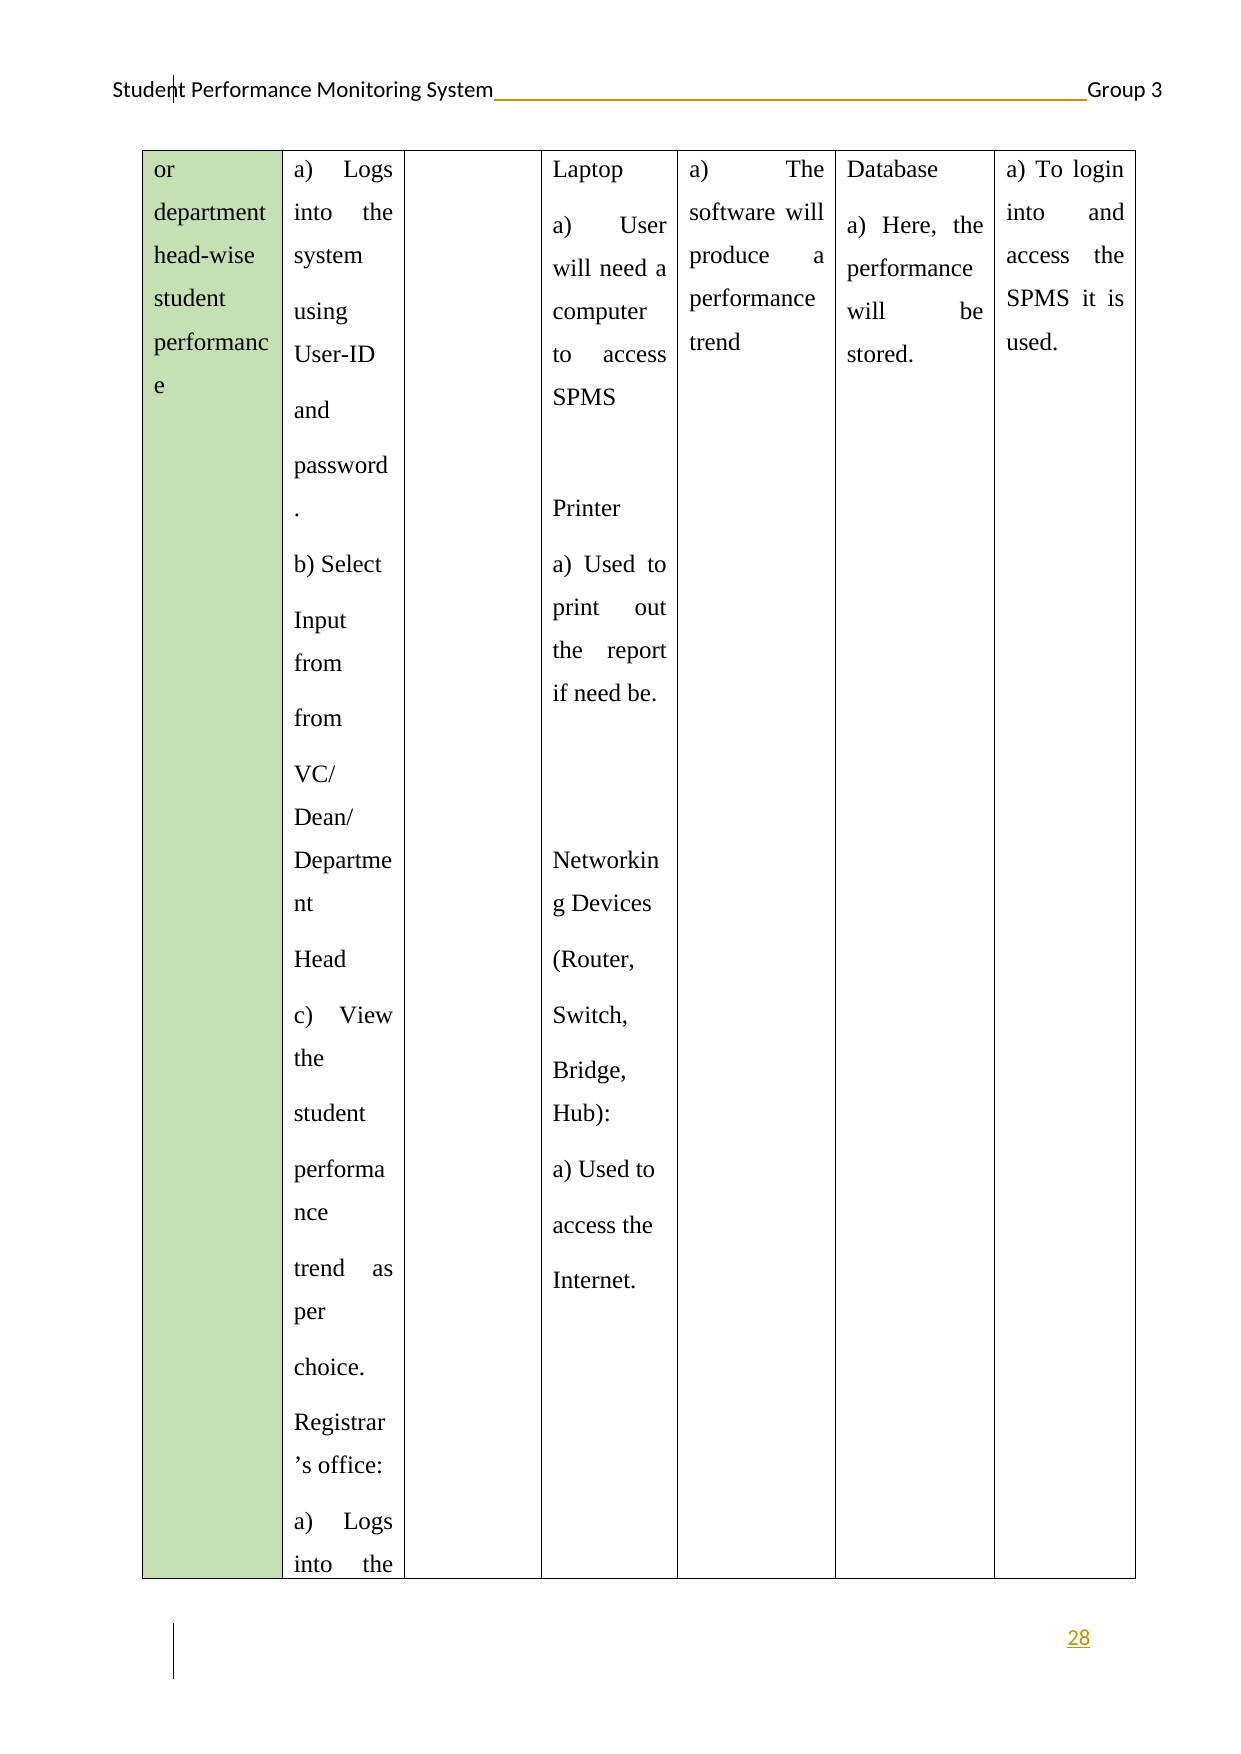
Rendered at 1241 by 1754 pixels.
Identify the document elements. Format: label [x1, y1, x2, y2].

table_cell [836, 151, 994, 1578]
table_cell [283, 151, 404, 1578]
table_cell [995, 151, 1135, 1578]
table_cell [542, 151, 677, 1578]
table_cell [678, 151, 835, 1578]
table_cell [143, 151, 282, 1578]
table_cell [405, 151, 541, 1578]
